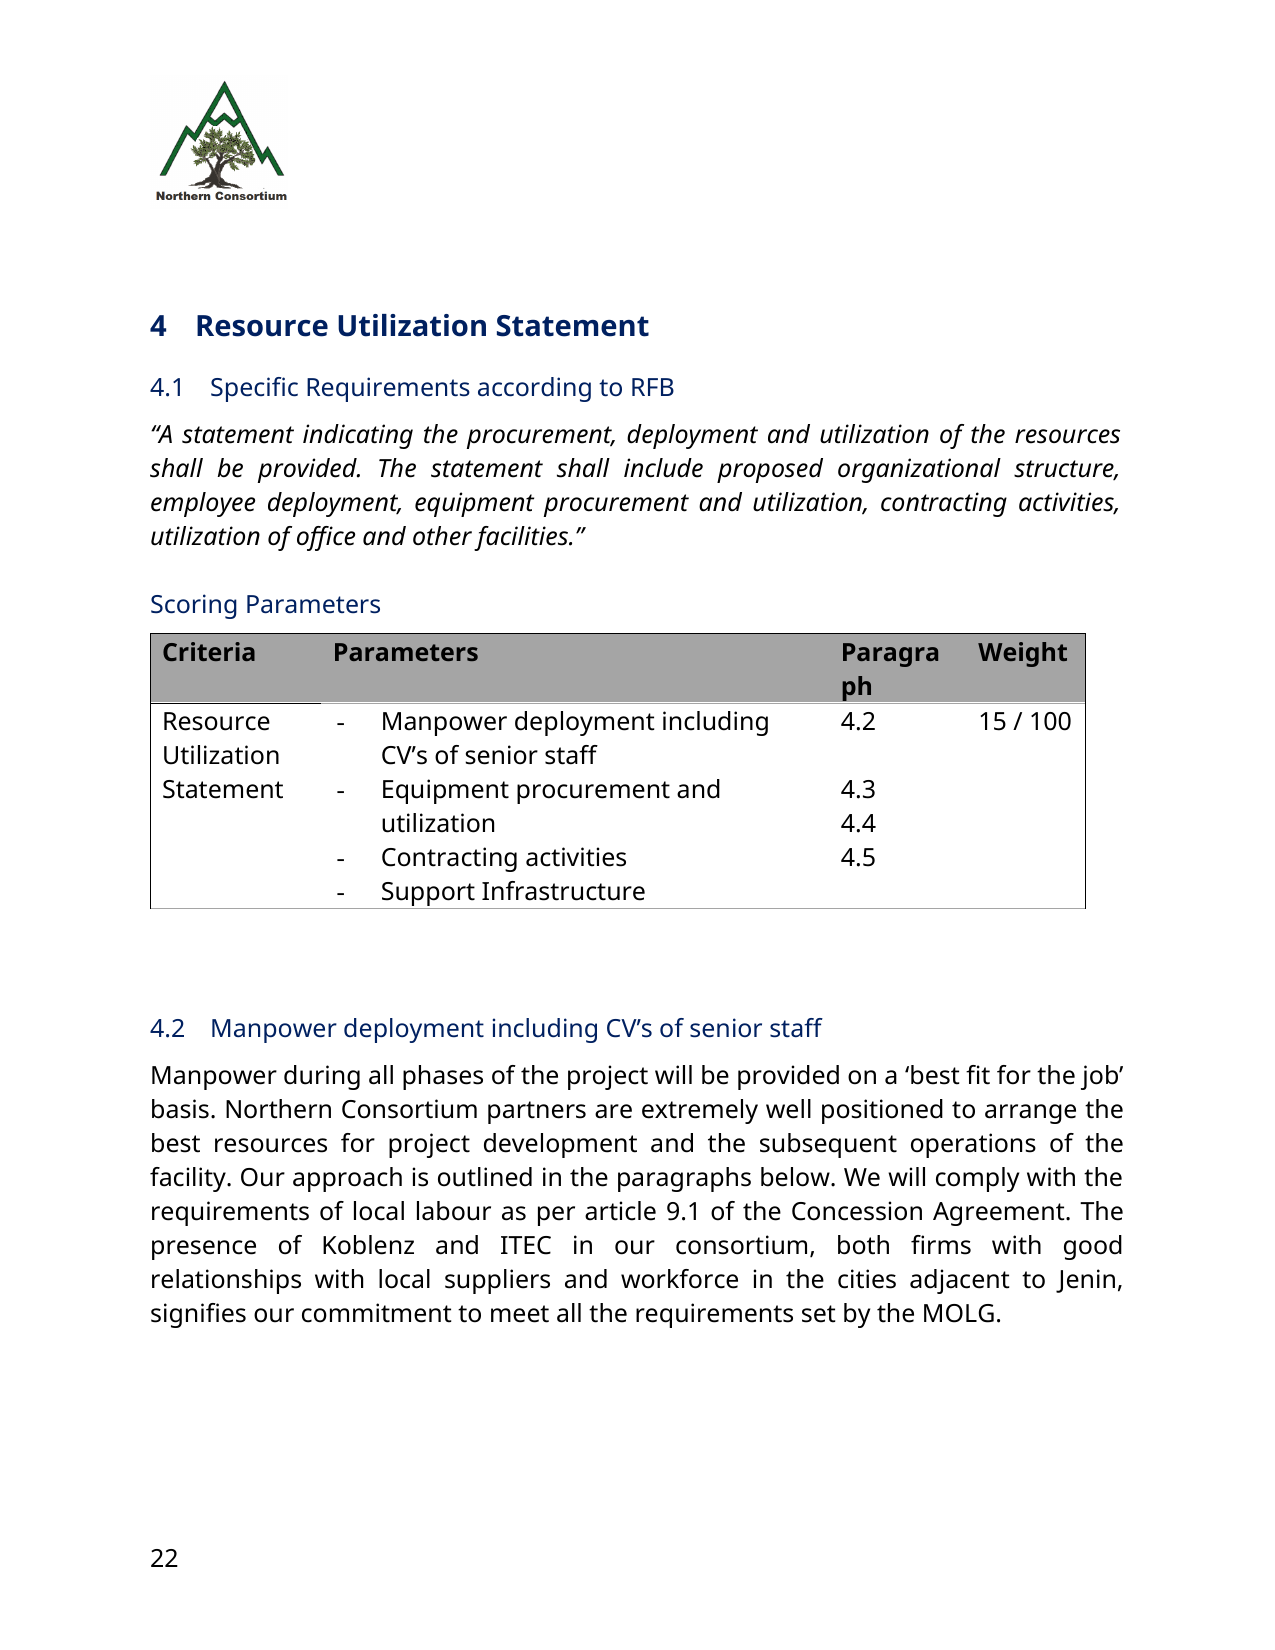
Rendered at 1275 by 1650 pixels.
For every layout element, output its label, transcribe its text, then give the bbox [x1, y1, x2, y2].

table_cell 15 / 100 [967, 704, 1085, 908]
table_header Parameters [321, 634, 829, 702]
subtitle Specific Requirements according to RFB [150, 370, 1125, 404]
subtitle Resource Utilization Statement [150, 305, 1125, 345]
table_cell Manpower deployment including CV’s of senior staff Equipment procurement and utilization Contracting activities Support Infrastructure [321, 704, 829, 908]
table_cell 4.2 4.3 4.4 4.5 [829, 704, 967, 908]
table_header Paragraph [829, 634, 967, 702]
table_header Criteria [151, 634, 321, 702]
table_cell Resource Utilization Statement [151, 704, 321, 908]
subtitle Manpower deployment including CV’s of senior staff [150, 1011, 1125, 1045]
picture [150, 75, 288, 209]
table_header Weight [967, 634, 1085, 702]
text Manpower during all phases of the project will be provided on a ‘best fit for the job’ basis. Northern Consortium partners are extremely well positioned to arrange the best resources for project development and the subsequent operations of the facility. Our approach is outlined in the paragraphs below. We will comply with the requirements of local labour as per article 9.1 of the Concession Agreement. The presence of Koblenz and ITEC in our consortium, both firms with good relationships with local suppliers and workforce in the cities adjacent to Jenin, signifies our commitment to meet all the requirements set by the MOLG. [150, 1058, 1125, 1330]
text Scoring Parameters [150, 587, 1125, 621]
text “A statement indicating the procurement, deployment and utilization of the resources shall be provided. The statement shall include proposed organizational structure, employee deployment, equipment procurement and utilization, contracting activities, utilization of office and other facilities.” [150, 416, 1125, 553]
